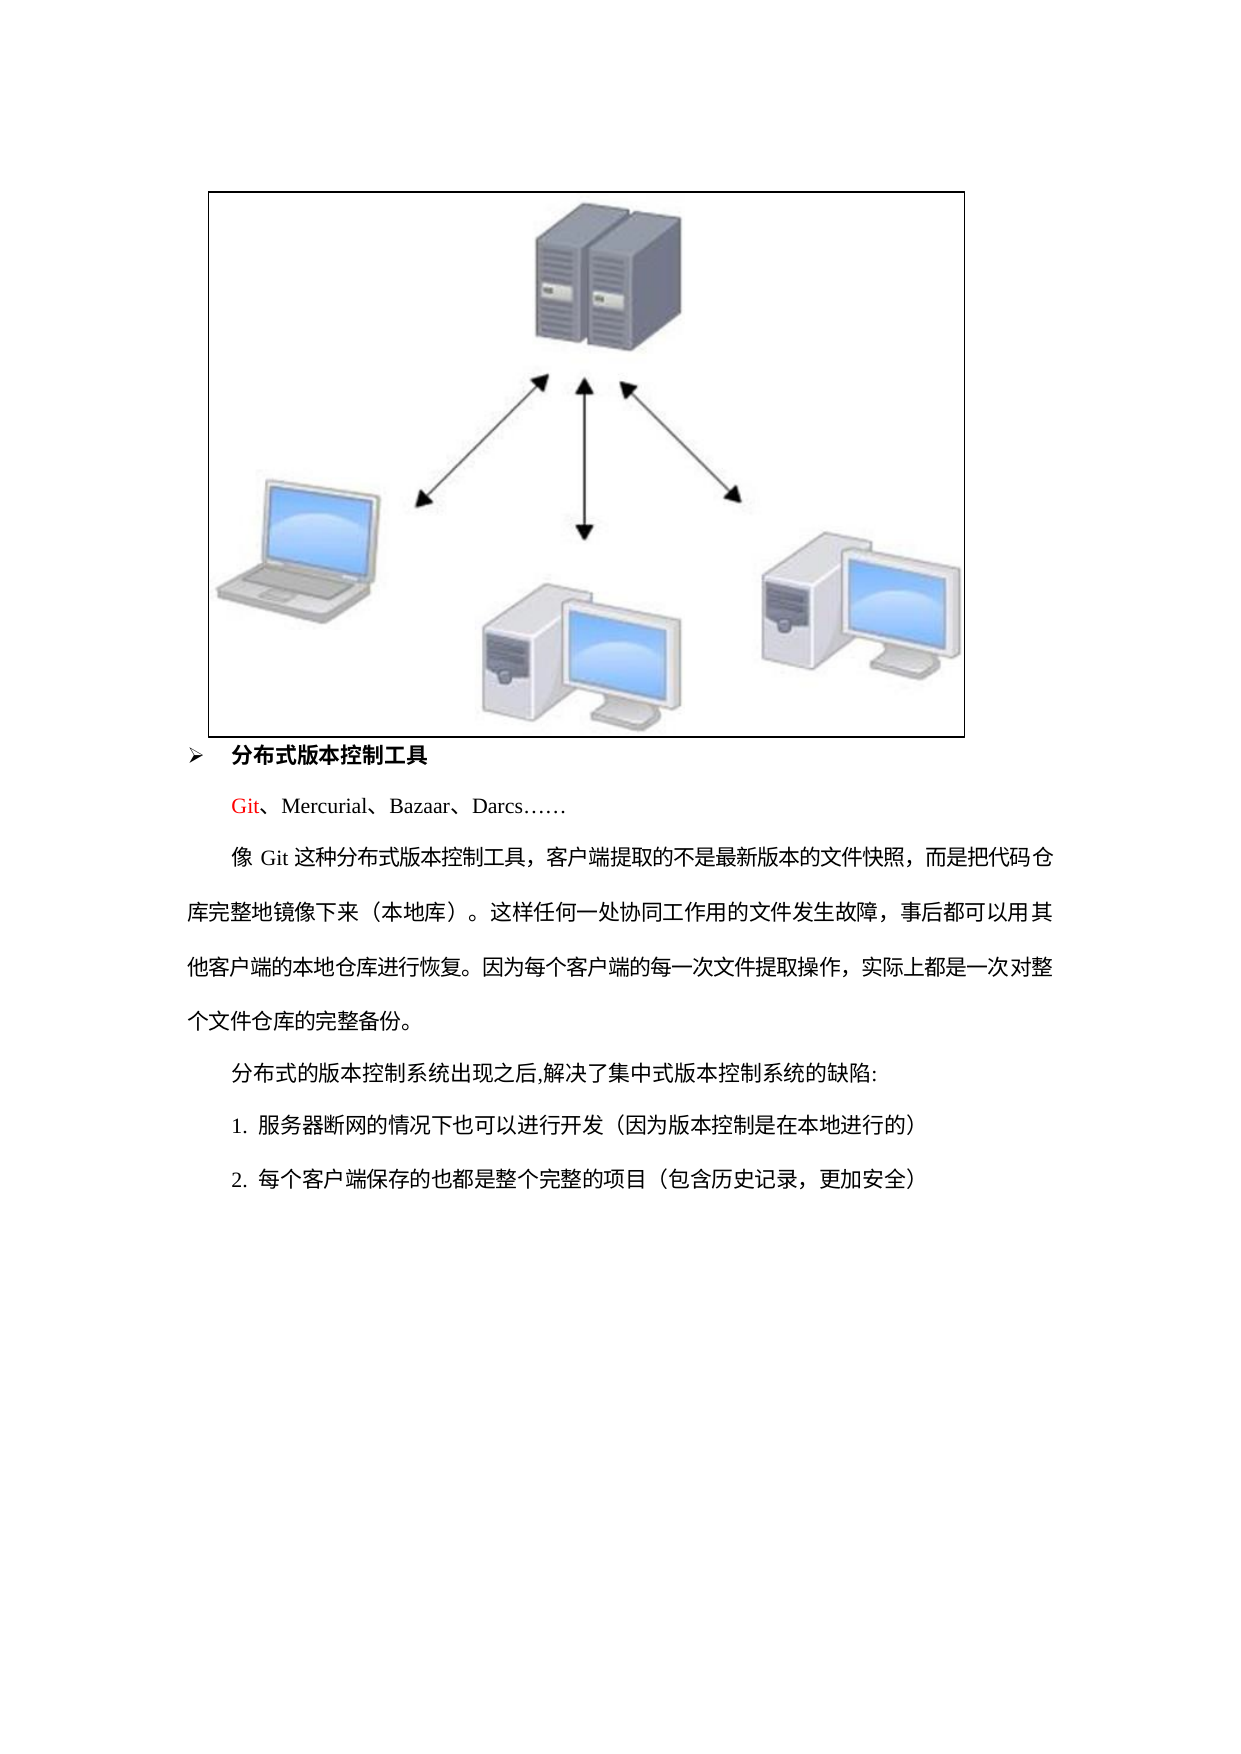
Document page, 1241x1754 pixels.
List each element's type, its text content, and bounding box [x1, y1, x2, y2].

picture [209, 193, 964, 736]
text 像 Git 这种分布式版本控制工具，客户端提取的不是最新版本的文件快照，而是把代码仓库完整地镜像下来（本地库）。这样任何一处协同工作用的文件发生故障，事后都可以用其他客户端的本地仓库进行恢复。因为每个客户端的每一次文件提取操作，实际上都是一次对整个文件仓库的完整备份。 [187, 840, 1054, 1036]
text 分布式的版本控制系统出现之后,解决了集中式版本控制系统的缺陷: [231, 1059, 1076, 1087]
subtitle 分布式版本控制工具 [187, 738, 1076, 769]
text Git、Mercurial、Bazaar、Darcs…… [231, 788, 1076, 819]
list 服务器断网的情况下也可以进行开发（因为版本控制是在本地进行的） [231, 1108, 1076, 1139]
list 每个客户端保存的也都是整个完整的项目（包含历史记录，更加安全） [231, 1162, 1076, 1194]
